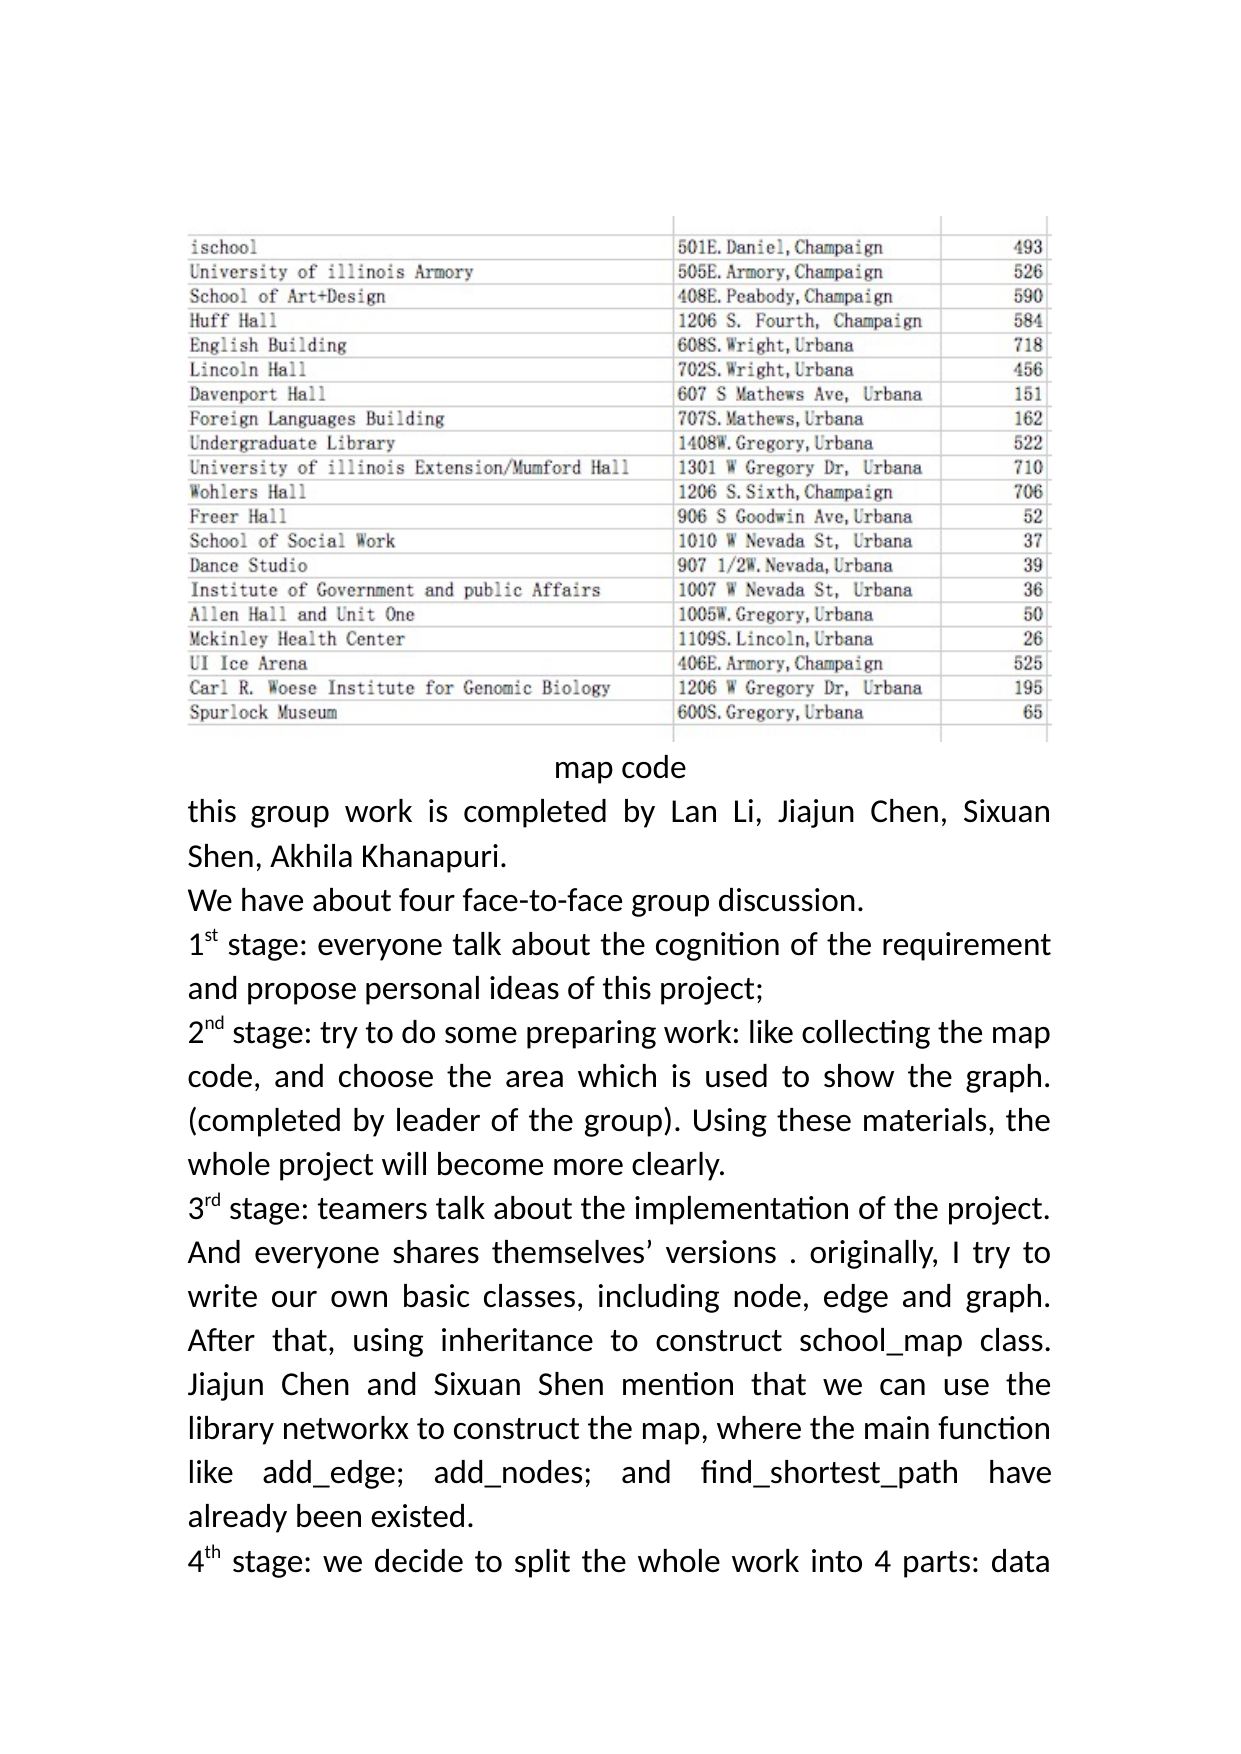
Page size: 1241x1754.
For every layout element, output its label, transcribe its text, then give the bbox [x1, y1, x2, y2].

text 1st stage: everyone talk about the cognition of the requirement and propose personal ideas of this project; [187, 921, 1053, 1009]
text We have about four face-to-face group discussion. [187, 877, 1053, 921]
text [187, 1538, 1053, 1582]
text 2nd stage: try to do some preparing work: like collecting the map code, and choose the area which is used to show the graph.(completed by leader of the group). Using these materials, the whole project will become more clearly. [187, 1009, 1053, 1185]
picture [187, 216, 1053, 742]
text map code [187, 745, 1053, 789]
text 3rd stage: teamers talk about the implementation of the project. And everyone shares themselves’ versions . originally, I try to write our own basic classes, including node, edge and graph. After that, using inheritance to construct school_map class. Jiajun Chen and Sixuan Shen mention that we can use the library networkx to construct the map, where the main function like add_edge; add_nodes; and find_shortest_path have already been existed. [187, 1185, 1053, 1538]
text this group work is completed by Lan Li, Jiajun Chen, Sixuan Shen, Akhila Khanapuri. [187, 789, 1053, 877]
